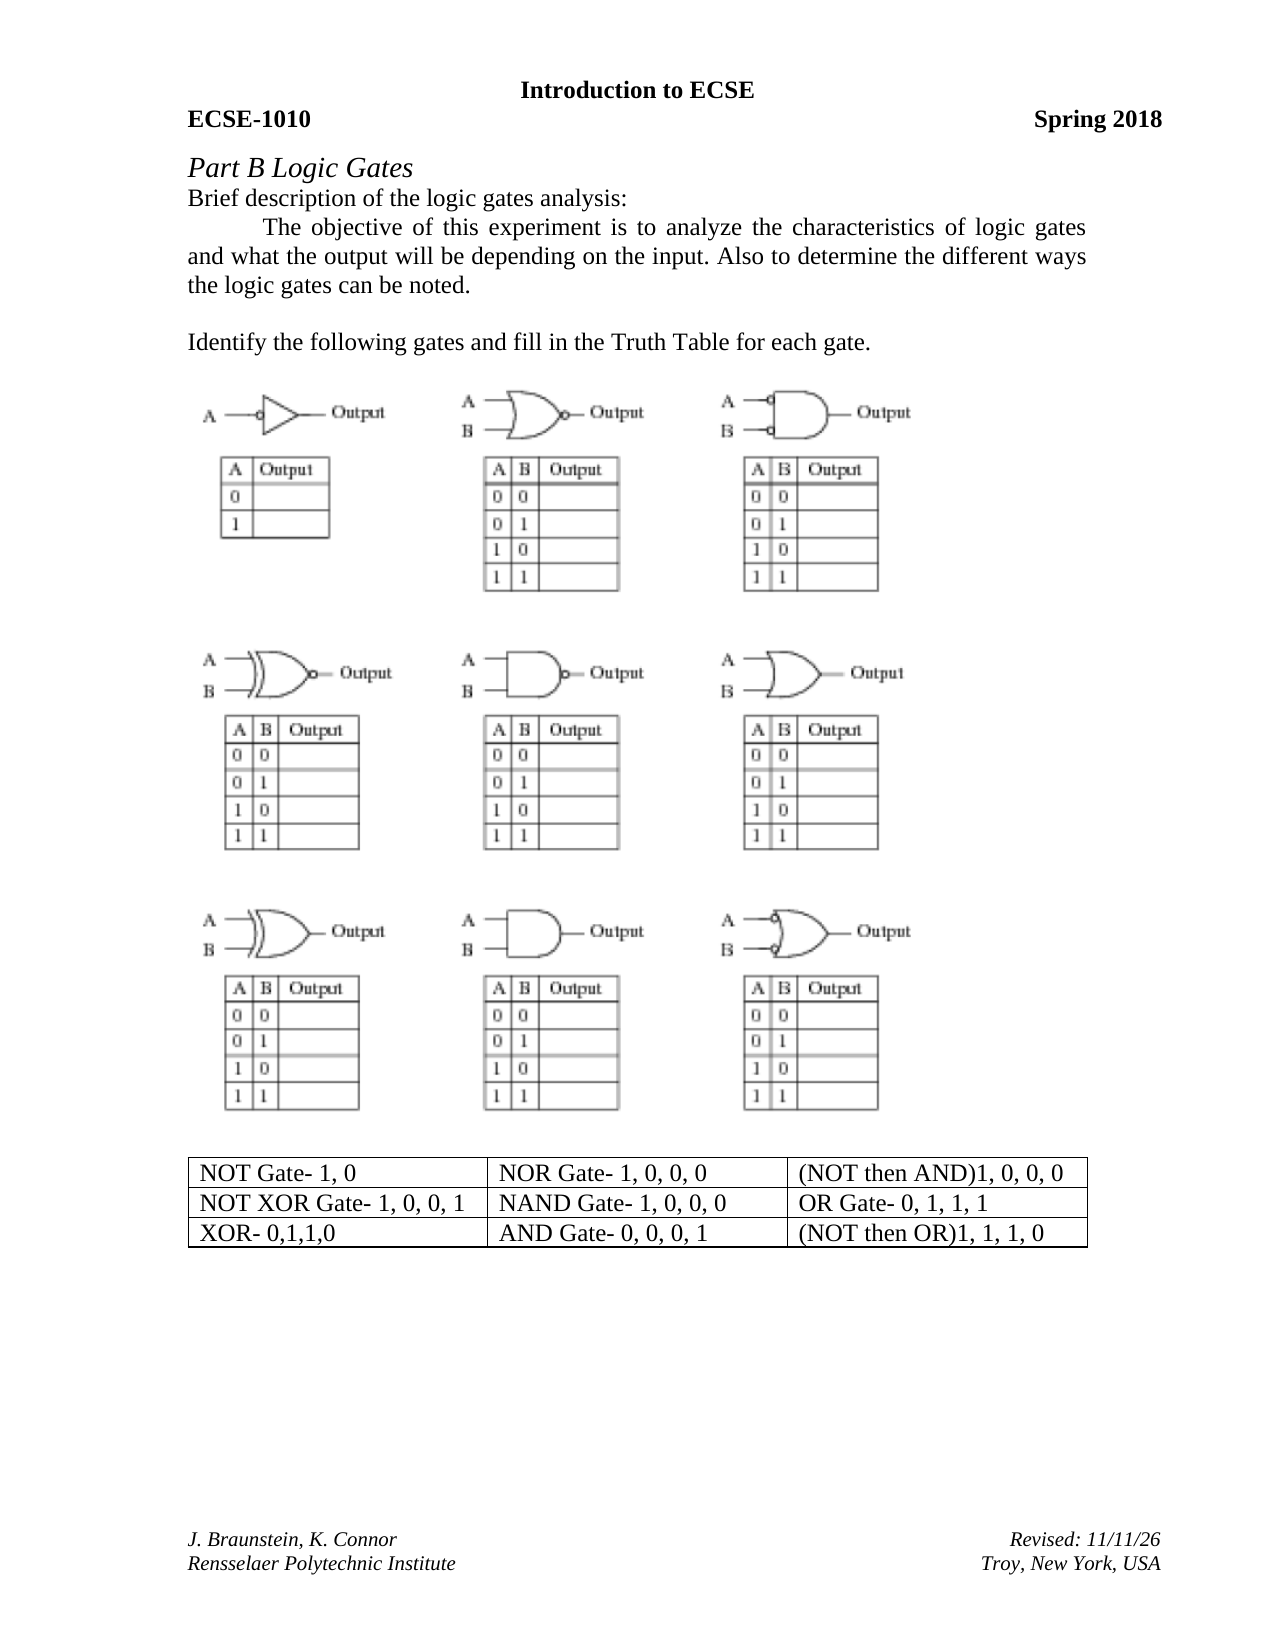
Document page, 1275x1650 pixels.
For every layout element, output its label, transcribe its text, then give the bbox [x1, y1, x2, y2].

text Identify the following gates and fill in the Truth Table for each gate. [187, 327, 1087, 356]
table_header NOR Gate- 1, 0, 0, 0 [488, 1158, 787, 1187]
table_header (NOT then AND)1, 0, 0, 0 [788, 1158, 1087, 1187]
table_cell (NOT then OR)1, 1, 1, 0 [788, 1218, 1087, 1246]
table_cell AND Gate- 0, 0, 0, 1 [488, 1218, 787, 1246]
table_header NOT Gate- 1, 0 [189, 1158, 487, 1187]
table_cell XOR- 0,1,1,0 [189, 1218, 487, 1246]
table_cell NOT XOR Gate- 1, 0, 0, 1 [189, 1188, 487, 1217]
table_cell OR Gate- 0, 1, 1, 1 [788, 1188, 1087, 1217]
table_cell NAND Gate- 1, 0, 0, 0 [488, 1188, 787, 1217]
text The objective of this experiment is to analyze the characteristics of logic gates and what the output will be depending on the input. Also to determine the different ways the logic gates can be noted. [187, 212, 1087, 298]
text Part B Logic Gates [187, 150, 1087, 183]
text Brief description of the logic gates analysis: [187, 183, 1087, 212]
